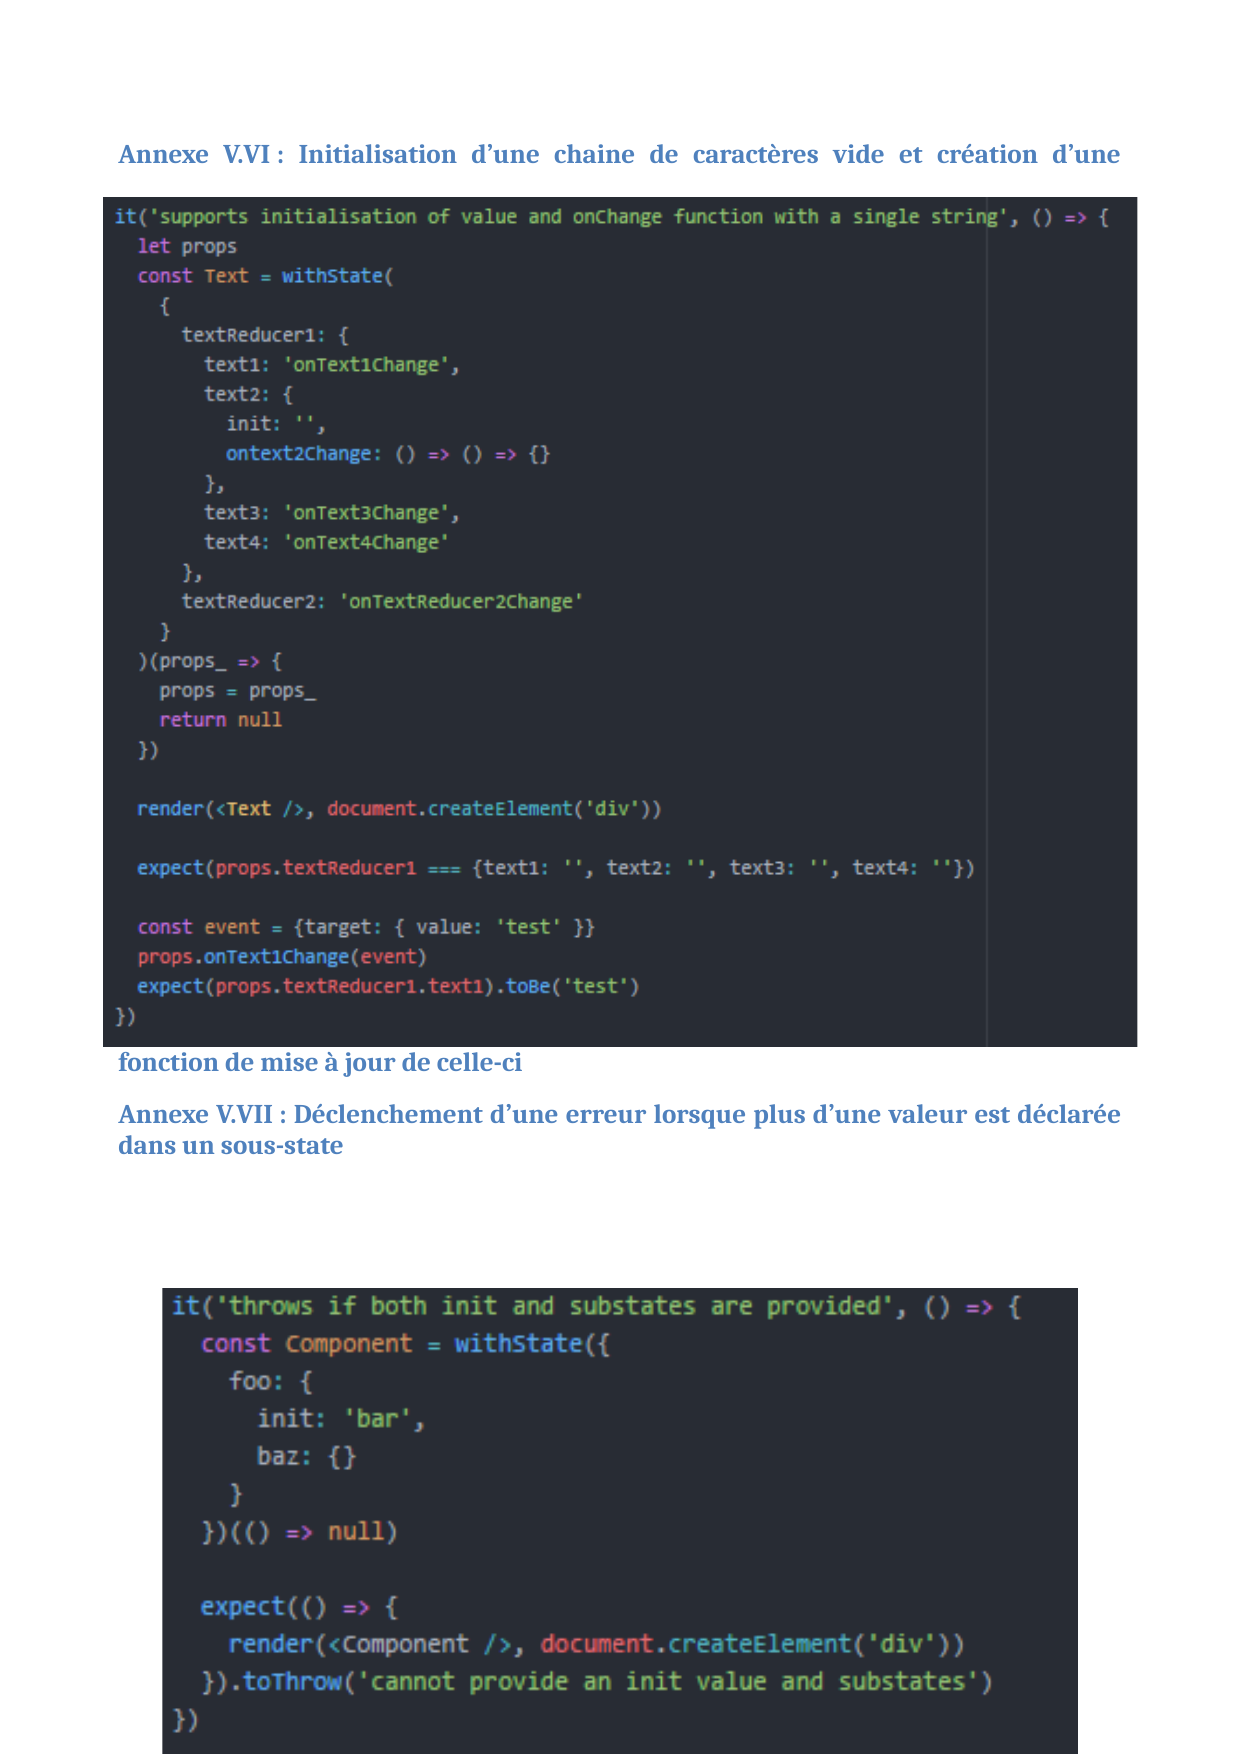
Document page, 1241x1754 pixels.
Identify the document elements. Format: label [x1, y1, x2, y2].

picture [103, 197, 1138, 1047]
picture [162, 1288, 1078, 1754]
